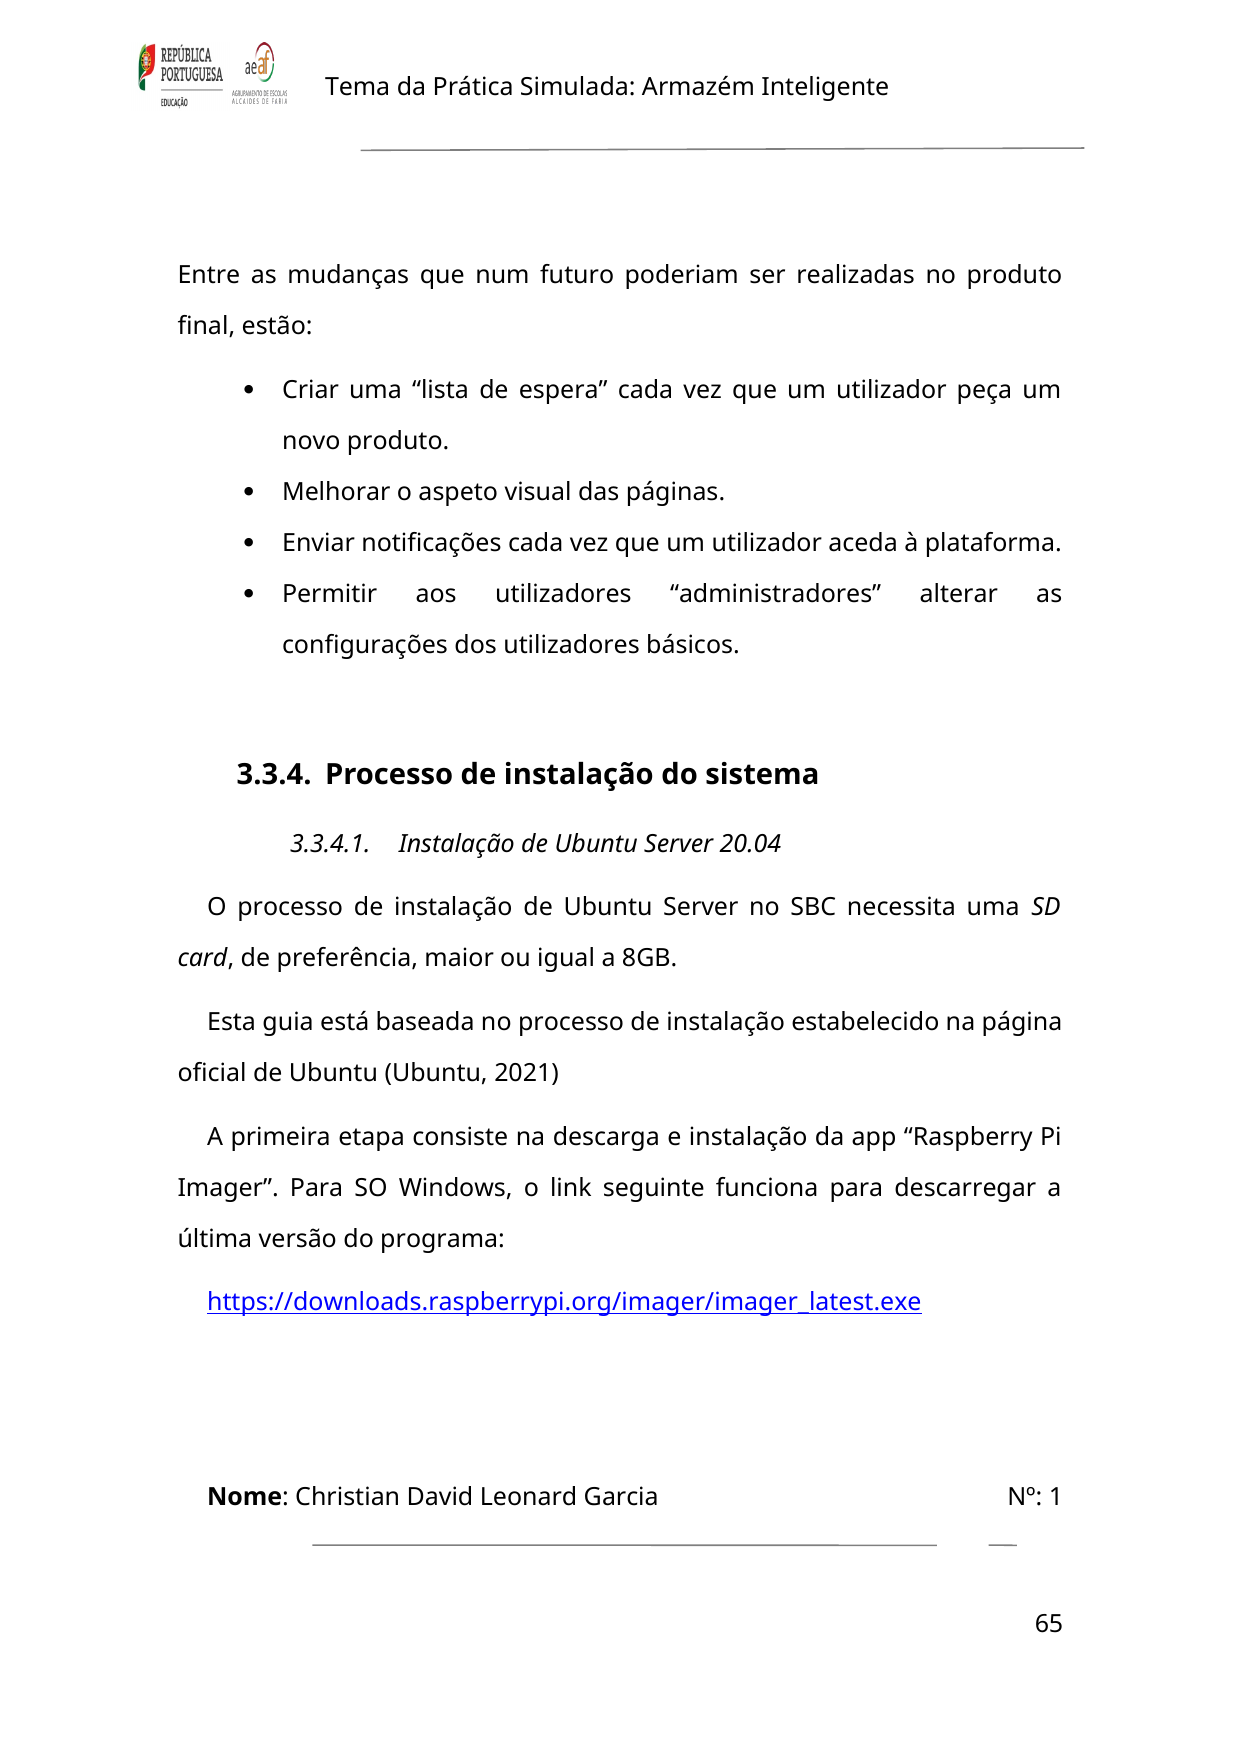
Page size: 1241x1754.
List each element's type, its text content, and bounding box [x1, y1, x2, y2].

subtitle Instalação de Ubuntu Server 20.04 [290, 826, 1063, 859]
list Permitir aos utilizadores “administradores” alterar as configurações dos utilizadores básicos. [244, 575, 1063, 661]
list Enviar notificações cada vez que um utilizador aceda à plataforma. [244, 524, 1063, 558]
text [177, 257, 1063, 342]
text A primeira etapa consiste na descarga e instalação da app “Raspberry Pi Imager”. Para SO Windows, o link seguinte funciona para descarregar a última versão do programa: [177, 1118, 1063, 1254]
text https://downloads.raspberrypi.org/imager/imager_latest.exe [177, 1284, 1063, 1318]
text O processo de instalação de Ubuntu Server no SBC necessita uma SD card, de preferência, maior ou igual a 8GB. [177, 889, 1063, 974]
title Processo de instalação do sistema [236, 753, 1063, 793]
picture [232, 42, 287, 104]
picture [130, 42, 231, 111]
list Melhorar o aspeto visual das páginas. [244, 473, 1063, 507]
list Criar uma “lista de espera” cada vez que um utilizador peça um novo produto. [244, 371, 1063, 456]
text Esta guia está baseada no processo de instalação estabelecido na página oficial de Ubuntu [177, 1004, 1063, 1089]
